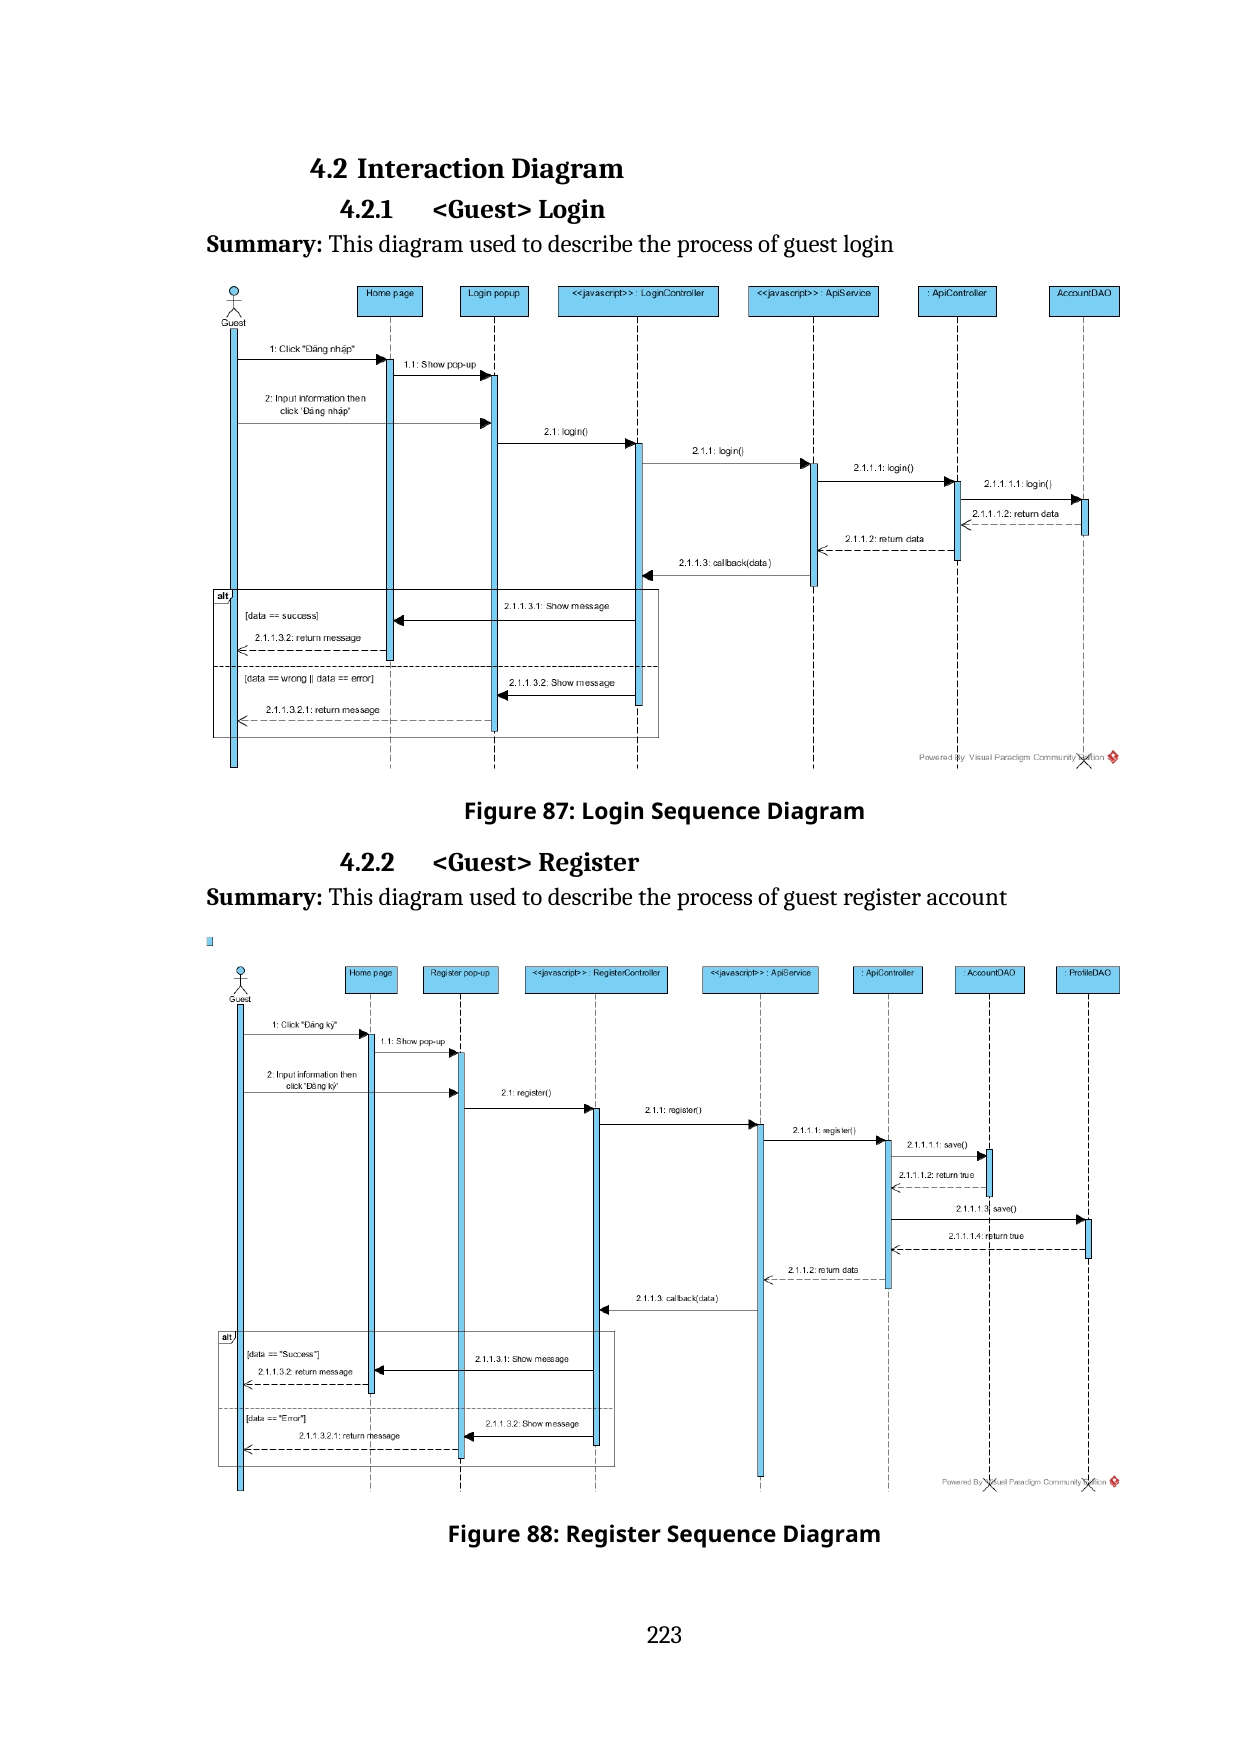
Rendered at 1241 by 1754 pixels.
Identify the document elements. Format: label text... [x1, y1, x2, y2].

text Summary: This diagram used to describe the process of guest register account [207, 883, 1122, 912]
subtitle Interaction Diagram [310, 152, 1122, 185]
picture [206, 284, 1123, 771]
text Summary: This diagram used to describe the process of guest login [207, 230, 1122, 259]
subtitle <Guest> Login [340, 194, 1122, 226]
picture [206, 937, 1123, 1494]
subtitle <Guest> Register [340, 847, 1122, 878]
